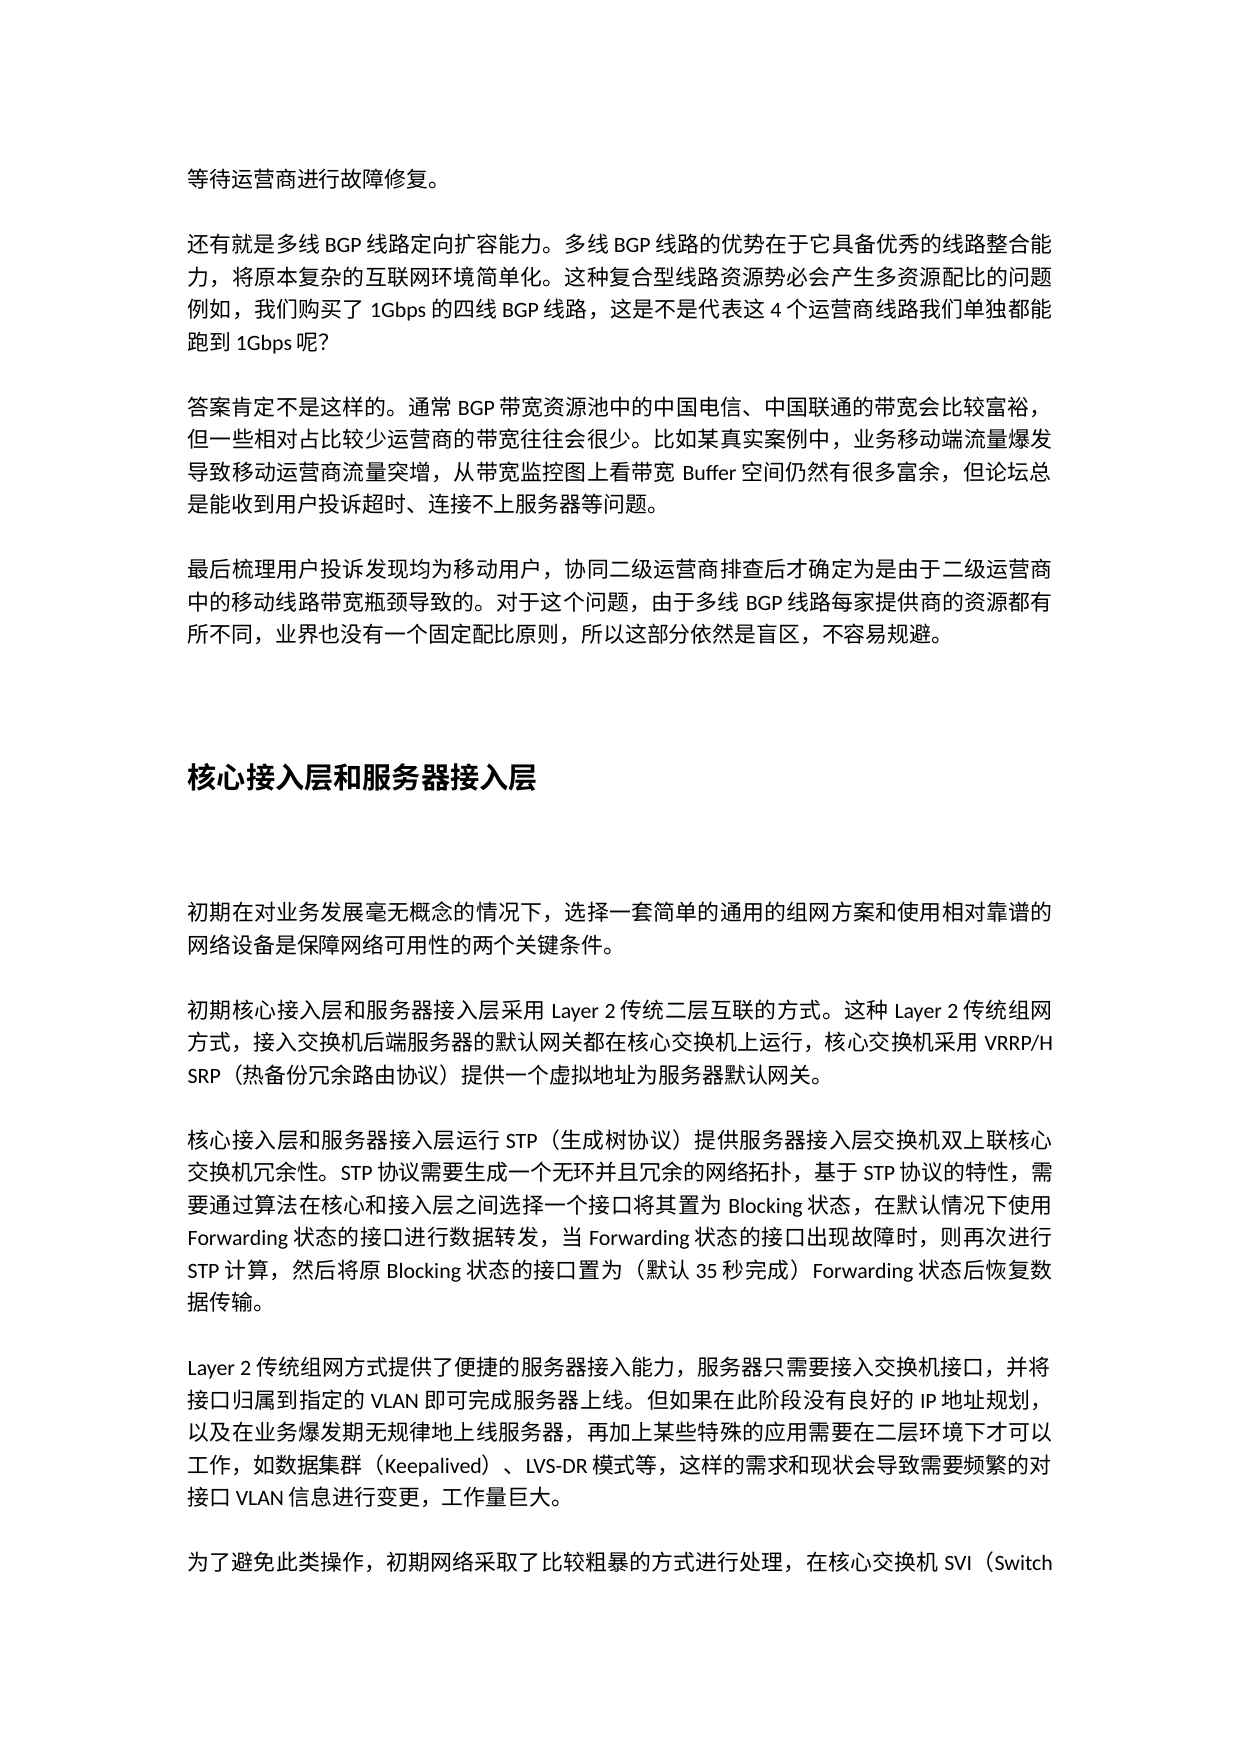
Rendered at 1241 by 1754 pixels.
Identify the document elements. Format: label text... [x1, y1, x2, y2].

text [187, 1545, 1053, 1577]
text 初期核心接入层和服务器接入层采用Layer 2传统二层互联的方式。这种Layer 2传统组网方式，接入交换机后端服务器的默认网关都在核心交换机上运行，核心交换机采用VRRP/HSRP（热备份冗余路由协议）提供一个虚拟地址为服务器默认网关。 [187, 992, 1053, 1090]
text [187, 162, 1053, 194]
text 核心接入层和服务器接入层运行STP（生成树协议）提供服务器接入层交换机双上联核心交换机冗余性。STP协议需要生成一个无环并且冗余的网络拓扑，基于 STP协议的特性，需要通过算法在核心和接入层之间选择一个接口将其置为Blocking状态，在默认情况下使用Forwarding状态的接口进行数据转发，当Forwarding状态的接口出现故障时，则再次进行STP计算，然后将原Blocking状态的接口置为（默认35秒完成）Forwarding状态后恢复数据传输。 [187, 1122, 1053, 1317]
text 最后梳理用户投诉发现均为移动用户，协同二级运营商排查后才确定为是由于二级运营商中的移动线路带宽瓶颈导致的。对于这个问题，由于多线BGP线路每家提供商的资源都有所不同，业界也没有一个固定配比原则，所以这部分依然是盲区，不容易规避。 [187, 552, 1053, 649]
text Layer 2传统组网方式提供了便捷的服务器接入能力，服务器只需要接入交换机接口，并将接口归属到指定的VLAN即可完成服务器上线。但如果在此阶段没有良好的IP地址规划，以及在业务爆发期无规律地上线服务器，再加上某些特殊的应用需要在二层环境下才可以工作，如数据集群（Keepalived）、LVS-DR模式等，这样的需求和现状会导致需要频繁的对接口VLAN信息进行变更，工作量巨大。 [187, 1350, 1053, 1512]
subtitle 核心接入层和服务器接入层 [187, 744, 1053, 809]
text 答案肯定不是这样的。通常BGP带宽资源池中的中国电信、中国联通的带宽会比较富裕，但一些相对占比较少运营商的带宽往往会很少。比如某真实案例中，业务移动端流量爆发，导致移动运营商流量突增，从带宽监控图上看带宽Buffer空间仍然有很多富余，但论坛总是能收到用户投诉超时、连接不上服务器等问题。 [187, 389, 1053, 519]
text 还有就是多线BGP线路定向扩容能力。多线BGP线路的优势在于它具备优秀的线路整合能力，将原本复杂的互联网环境简单化。这种复合型线路资源势必会产生多资源配比的问题，例如，我们购买了1Gbps的四线BGP线路，这是不是代表这4个运营商线路我们单独都能跑到1Gbps呢？ [187, 227, 1053, 357]
text 初期在对业务发展毫无概念的情况下，选择一套简单的通用的组网方案和使用相对靠谱的网络设备是保障网络可用性的两个关键条件。 [187, 895, 1053, 960]
